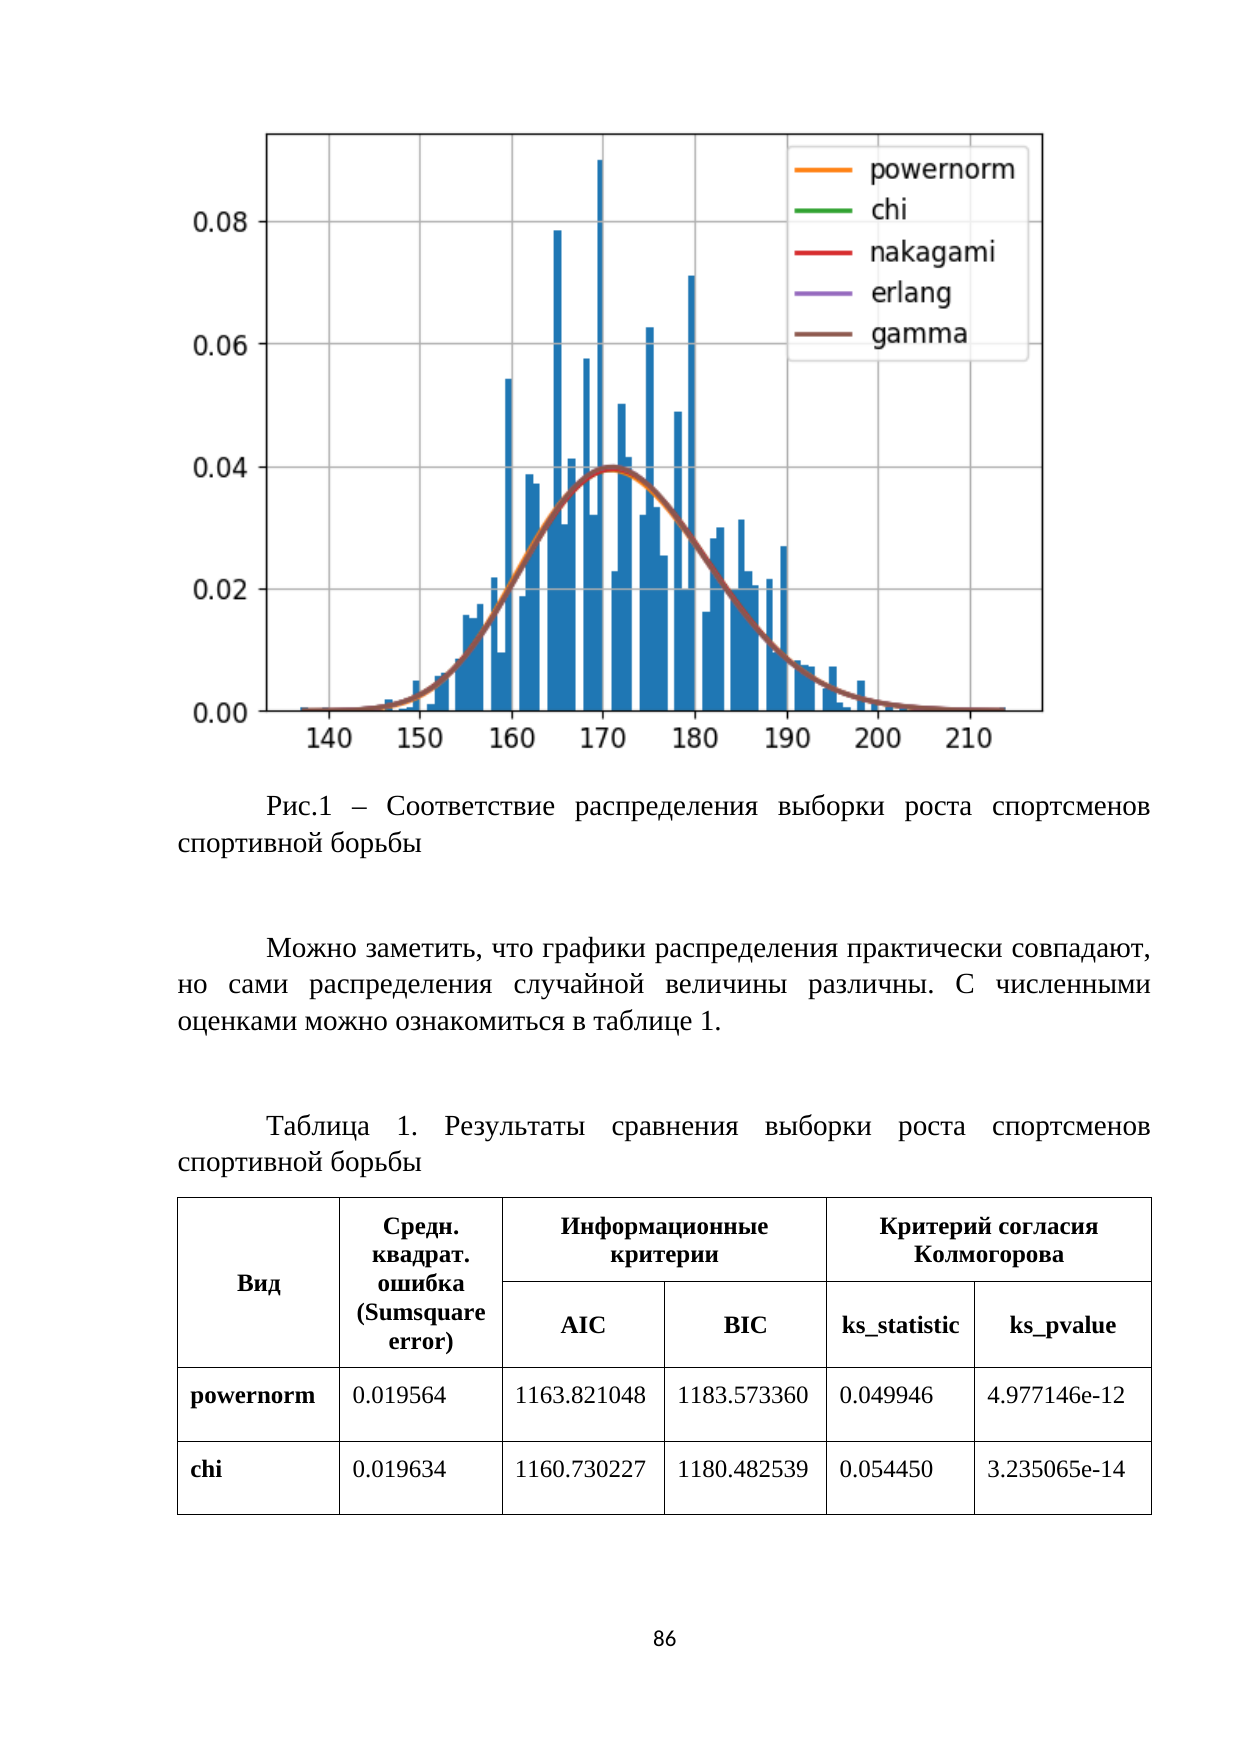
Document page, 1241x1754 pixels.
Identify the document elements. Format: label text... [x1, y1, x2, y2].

table_header Информационные критерии [503, 1198, 826, 1281]
table_cell BIC [665, 1282, 826, 1367]
table_cell 3.235065e-14 [975, 1442, 1151, 1514]
table_cell ks_pvalue [975, 1282, 1151, 1367]
table_cell 4.977146e-12 [975, 1368, 1151, 1441]
table_cell 1163.821048 [503, 1368, 664, 1441]
text Можно заметить, что графики распределения практически совпадают, но сами распределения случайной величины различны. С численными оценками можно ознакомиться в таблице 1. [177, 930, 1152, 1036]
table_cell 0.054450 [827, 1442, 974, 1514]
table_header Вид [178, 1198, 339, 1367]
picture [177, 118, 1056, 770]
table_cell 1183.573360 [665, 1368, 826, 1441]
text Рис.1 – Соответствие распределения выборки роста спортсменов спортивной борьбы [177, 788, 1152, 858]
table_cell AIC [503, 1282, 664, 1367]
table_cell powernorm [178, 1368, 339, 1441]
table_cell ks_statistic [827, 1282, 974, 1367]
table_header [340, 1198, 502, 1367]
table_cell 0.019564 [340, 1368, 502, 1441]
table_cell 1160.730227 [503, 1442, 664, 1514]
table_cell chi [178, 1442, 339, 1514]
table_cell 0.049946 [827, 1368, 974, 1441]
text Таблица 1. Результаты сравнения выборки роста спортсменов спортивной борьбы [177, 1108, 1152, 1178]
table_cell 1180.482539 [665, 1442, 826, 1514]
table_header Критерий согласия Колмогорова [827, 1198, 1151, 1281]
table_cell 0.019634 [340, 1442, 502, 1514]
